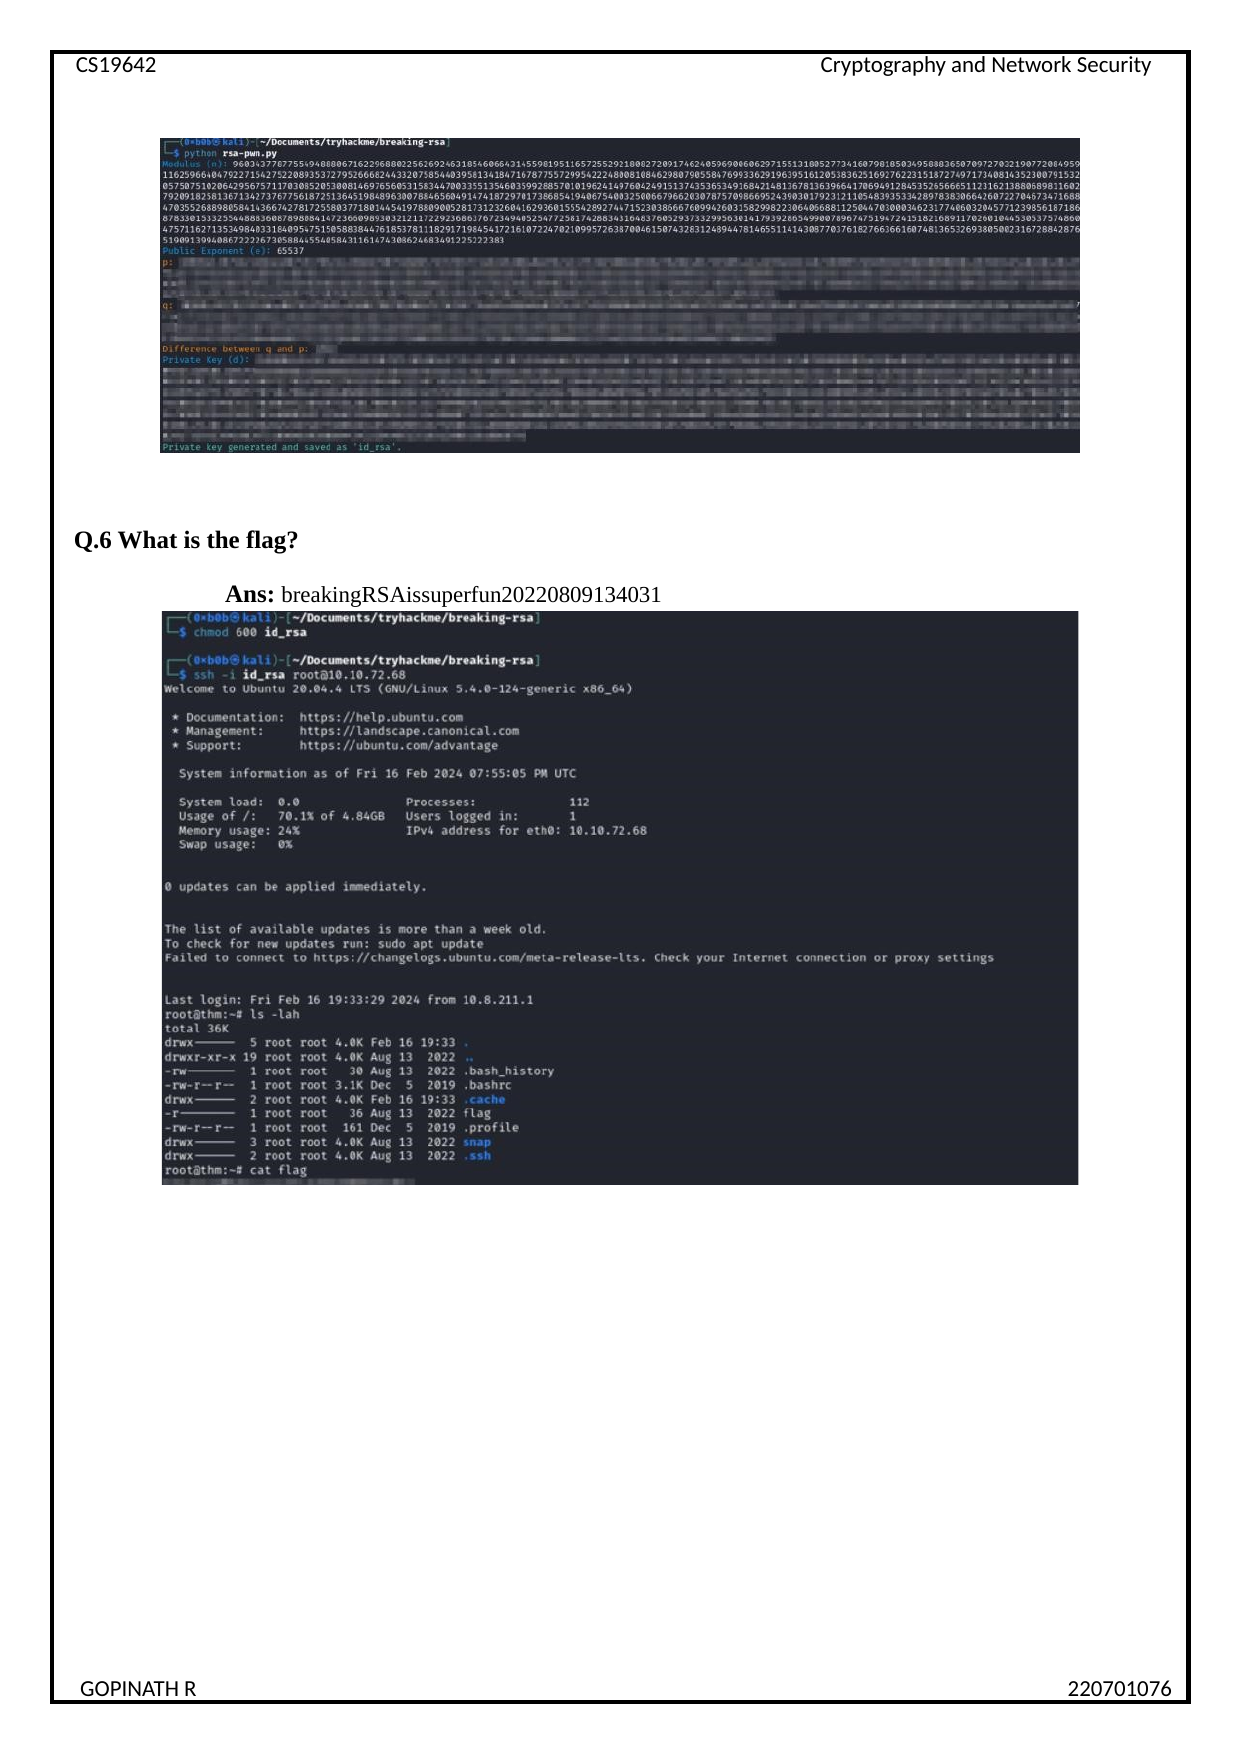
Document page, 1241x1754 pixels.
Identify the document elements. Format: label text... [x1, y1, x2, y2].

picture [161, 611, 1079, 1185]
picture [160, 138, 1080, 453]
text Ans: breakingRSAissuperfun20220809134031 [225, 579, 1166, 608]
list What is the flag? [73, 526, 1172, 554]
